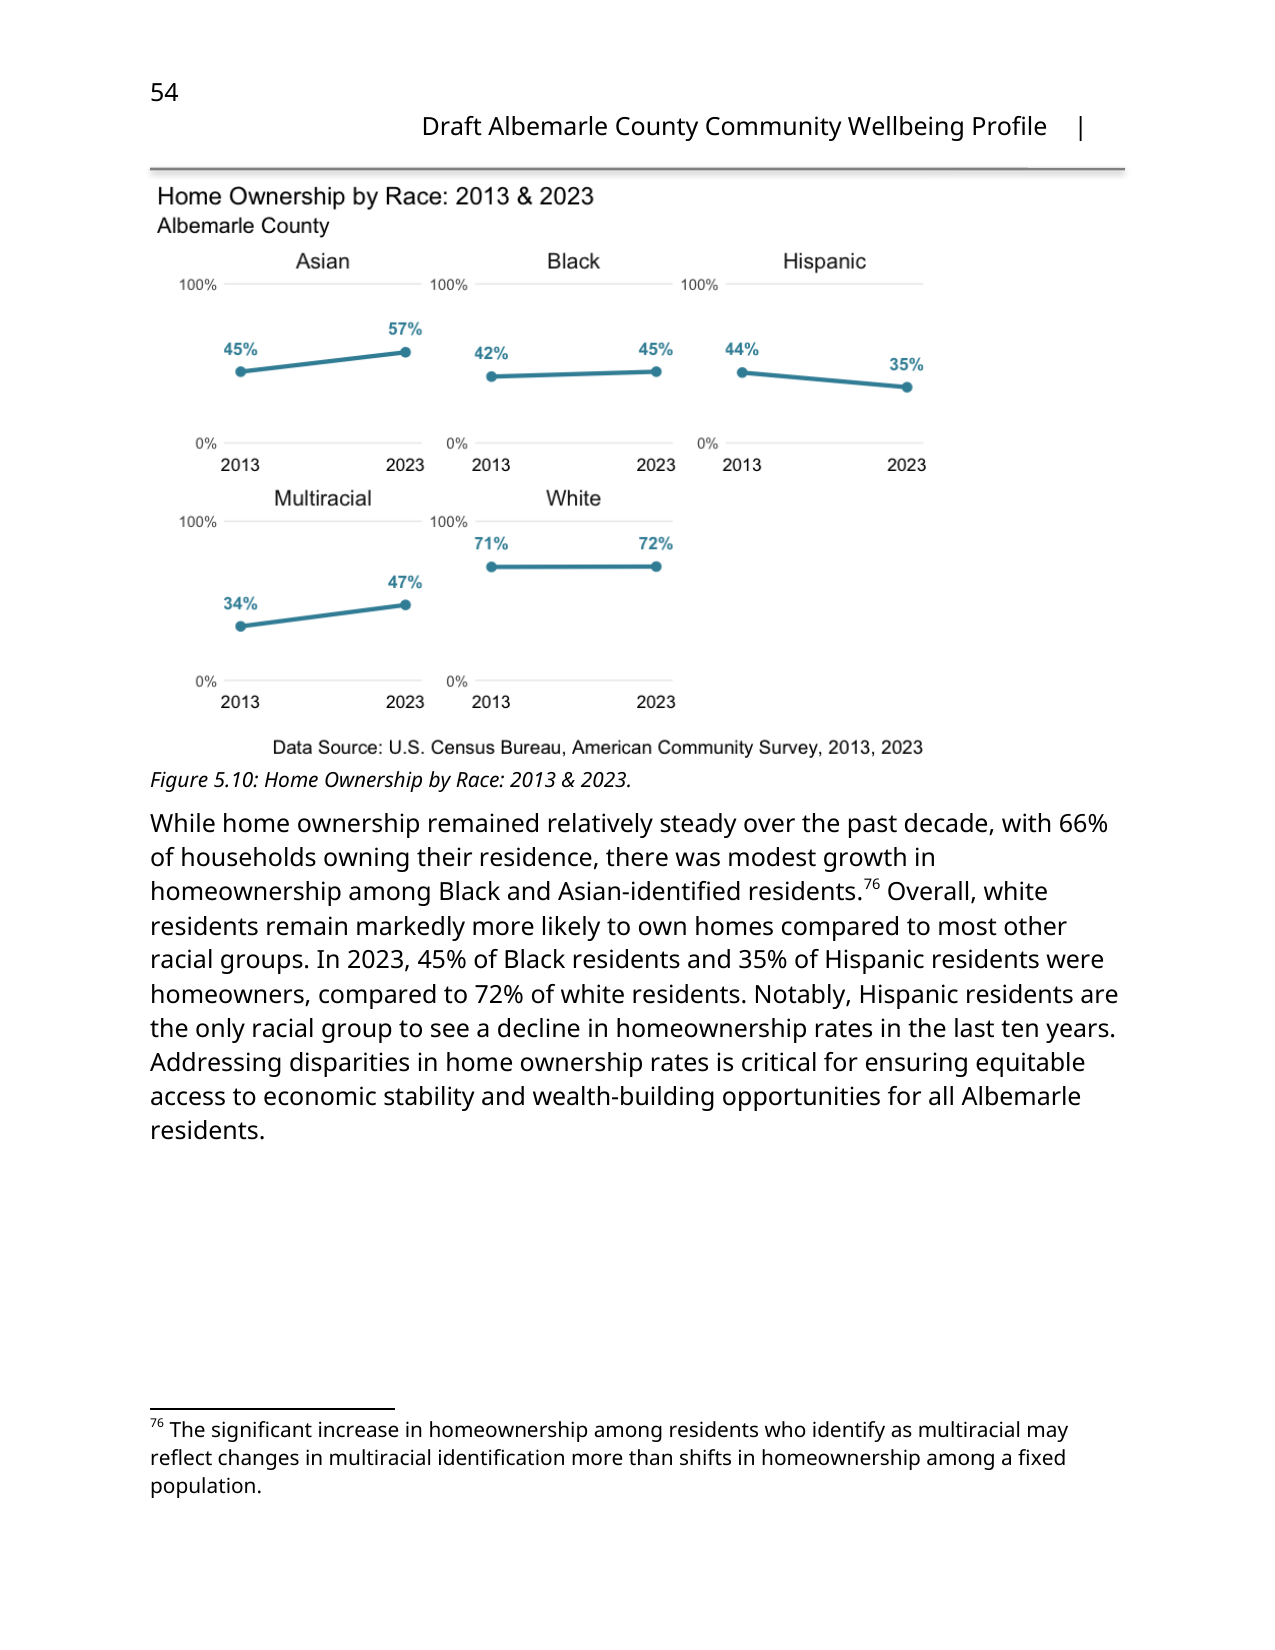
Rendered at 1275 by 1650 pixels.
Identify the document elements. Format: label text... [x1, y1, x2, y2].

text While home ownership remained relatively steady over the past decade, with 66% of households owning their residence, there was modest growth in homeownership among Black and Asian-identified residents. Overall, white residents remain markedly more likely to own homes compared to most other racial groups. In 2023, 45% of Black residents and 35% of Hispanic residents were homeowners, compared to 72% of white residents. Notably, Hispanic residents are the only racial group to see a decline in homeownership rates in the last ten years. Addressing disparities in home ownership rates is critical for ensuring equitable access to economic stability and wealth-building opportunities for all Albemarle residents. [150, 806, 1125, 1147]
picture [150, 180, 930, 765]
